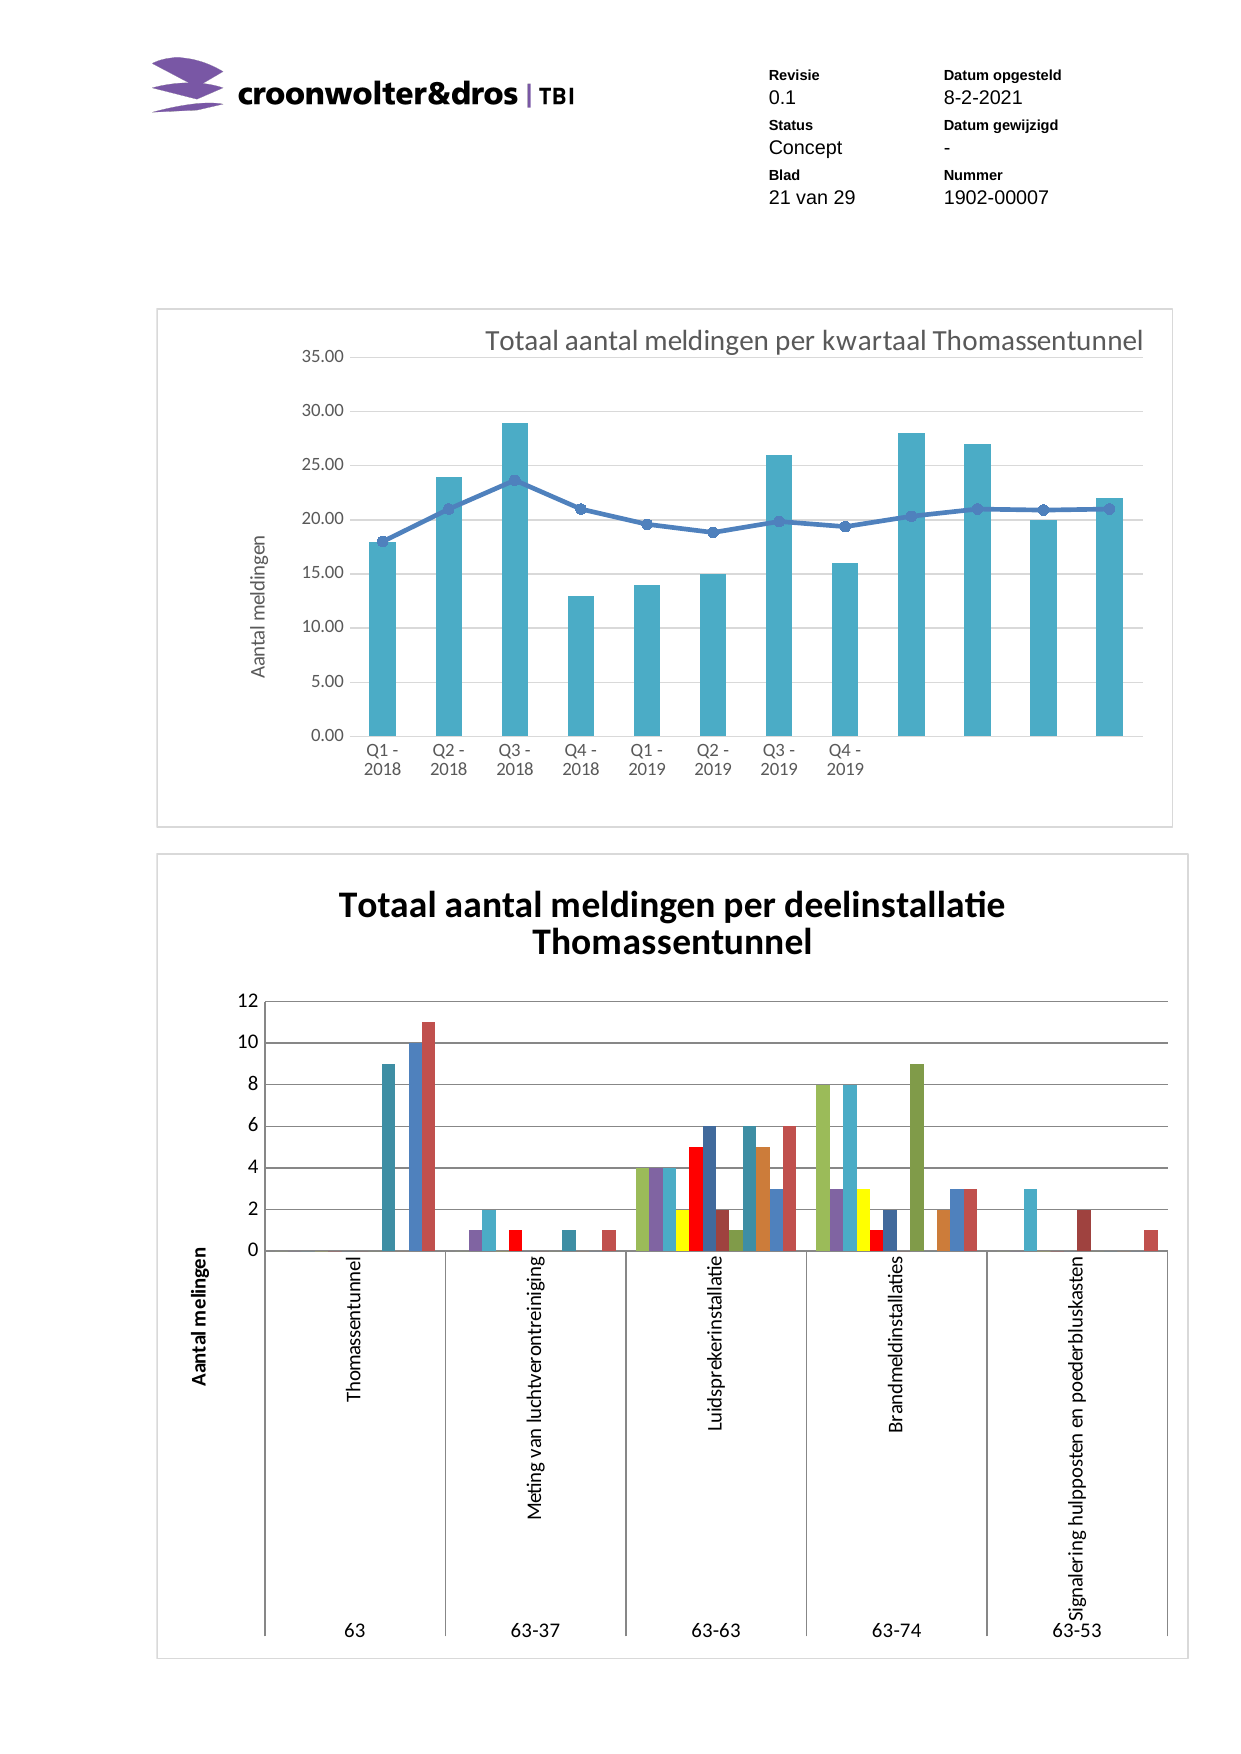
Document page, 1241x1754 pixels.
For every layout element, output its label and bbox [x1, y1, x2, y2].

picture [0, 0, 581, 116]
